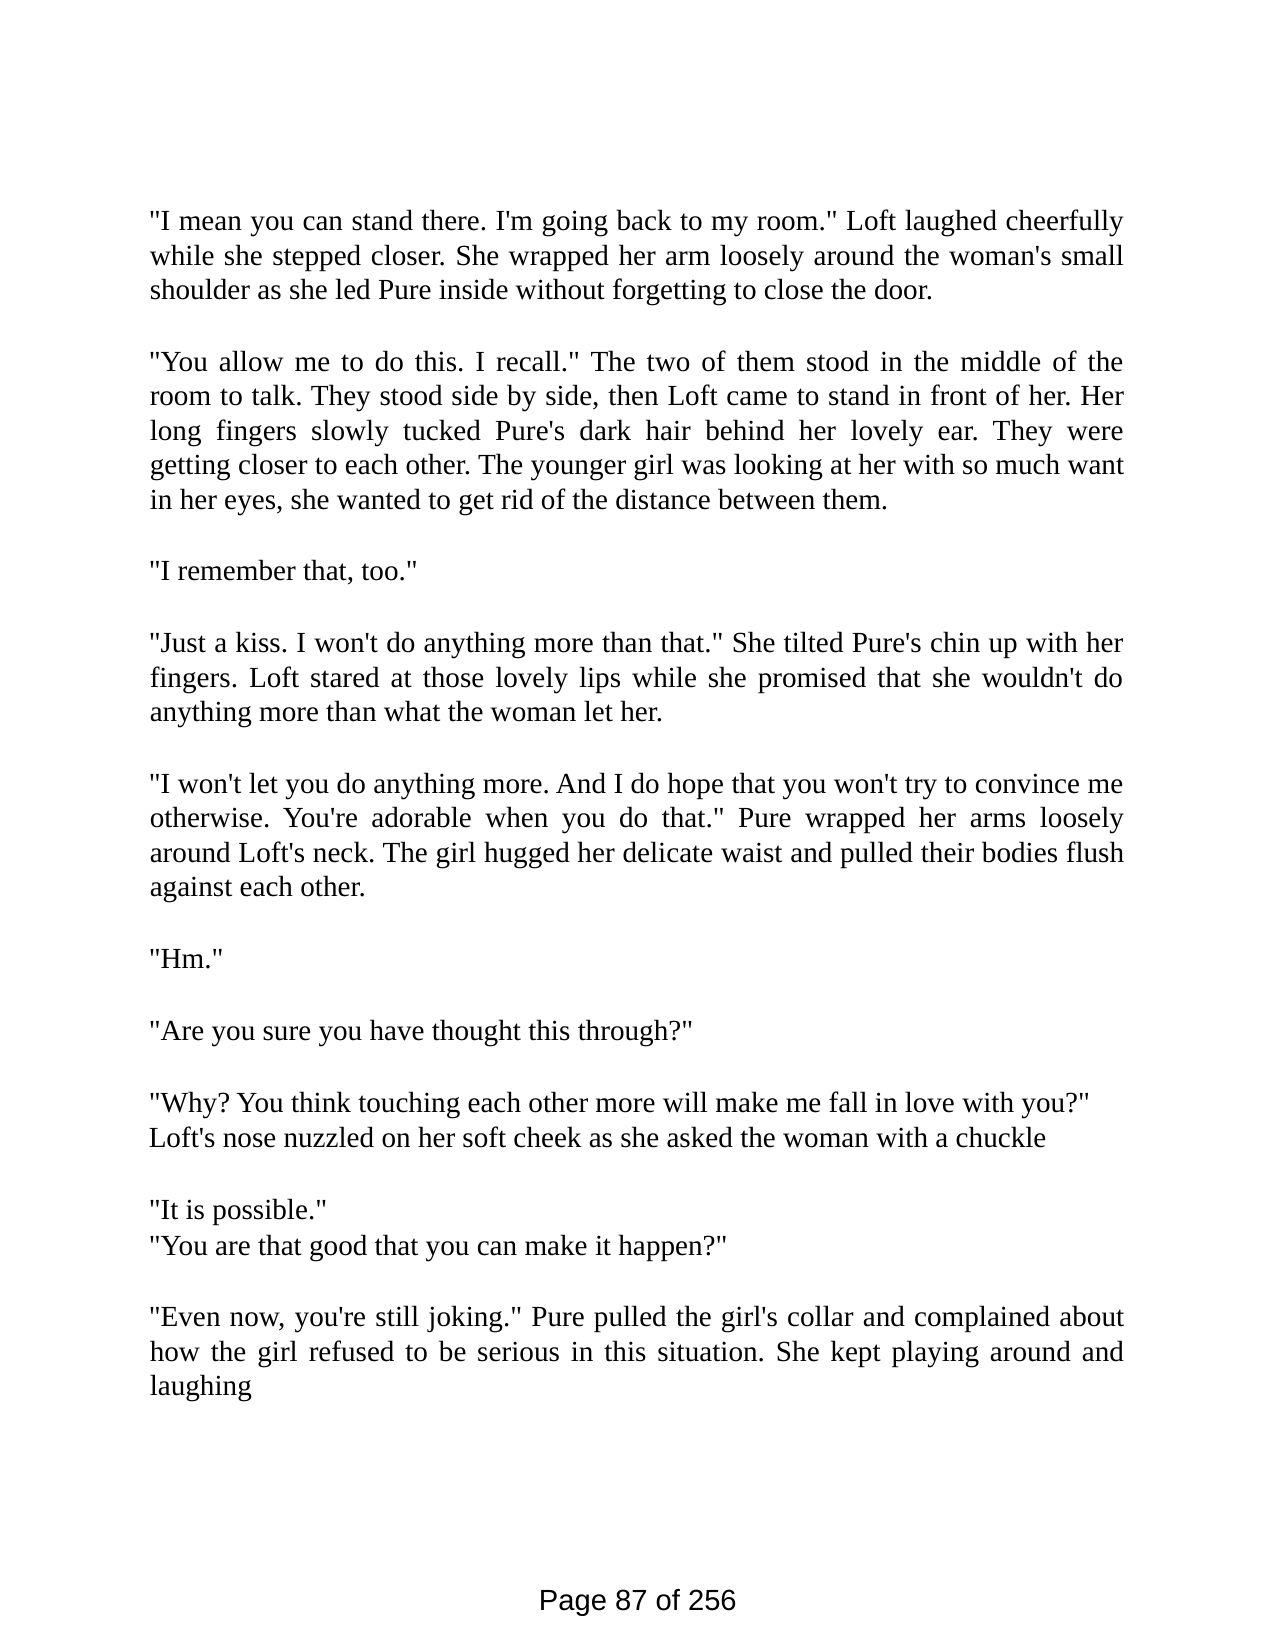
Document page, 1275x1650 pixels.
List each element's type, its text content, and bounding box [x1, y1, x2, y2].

text "Just a kiss. I won't do anything more than that." She tilted Pure's chin up with her fingers. Loft stared at those lovely lips while she promised that she wouldn't do anything more than what the woman let her. [148, 625, 1125, 728]
text "Hm." [148, 941, 1125, 975]
text Loft's nose nuzzled on her soft cheek as she asked the woman with a chuckle [148, 1120, 1125, 1154]
text "Why? You think touching each other more will make me fall in love with you?" [148, 1085, 1125, 1118]
text "I won't let you do anything more. And I do hope that you won't try to convince me otherwise. You're adorable when you do that." Pure wrapped her arms loosely around Loft's neck. The girl hugged her delicate waist and pulled their bodies flush against each other. [148, 766, 1125, 903]
text "I remember that, too." [148, 553, 1125, 587]
text "Even now, you're still joking." Pure pulled the girl's collar and complained about how the girl refused to be serious in this situation. She kept playing around and laughing [148, 1299, 1125, 1402]
text "You allow me to do this. I recall." The two of them stood in the middle of the room to talk. They stood side by side, then Loft came to stand in front of her. Her long fingers slowly tucked Pure's dark hair behind her lovely ear. They were getting closer to each other. The younger girl was looking at her with so much want in her eyes, she wanted to get rid of the distance between them. [148, 344, 1125, 515]
text "You are that good that you can make it happen?" [148, 1228, 1125, 1261]
text "I mean you can stand there. I'm going back to my room." Loft laughed cheerfully while she stepped closer. She wrapped her arm loosely around the woman's small shoulder as she led Pure inside without forgetting to close the door. [148, 203, 1125, 306]
text "It is possible." [148, 1192, 1125, 1226]
text "Are you sure you have thought this through?" [148, 1013, 1125, 1047]
